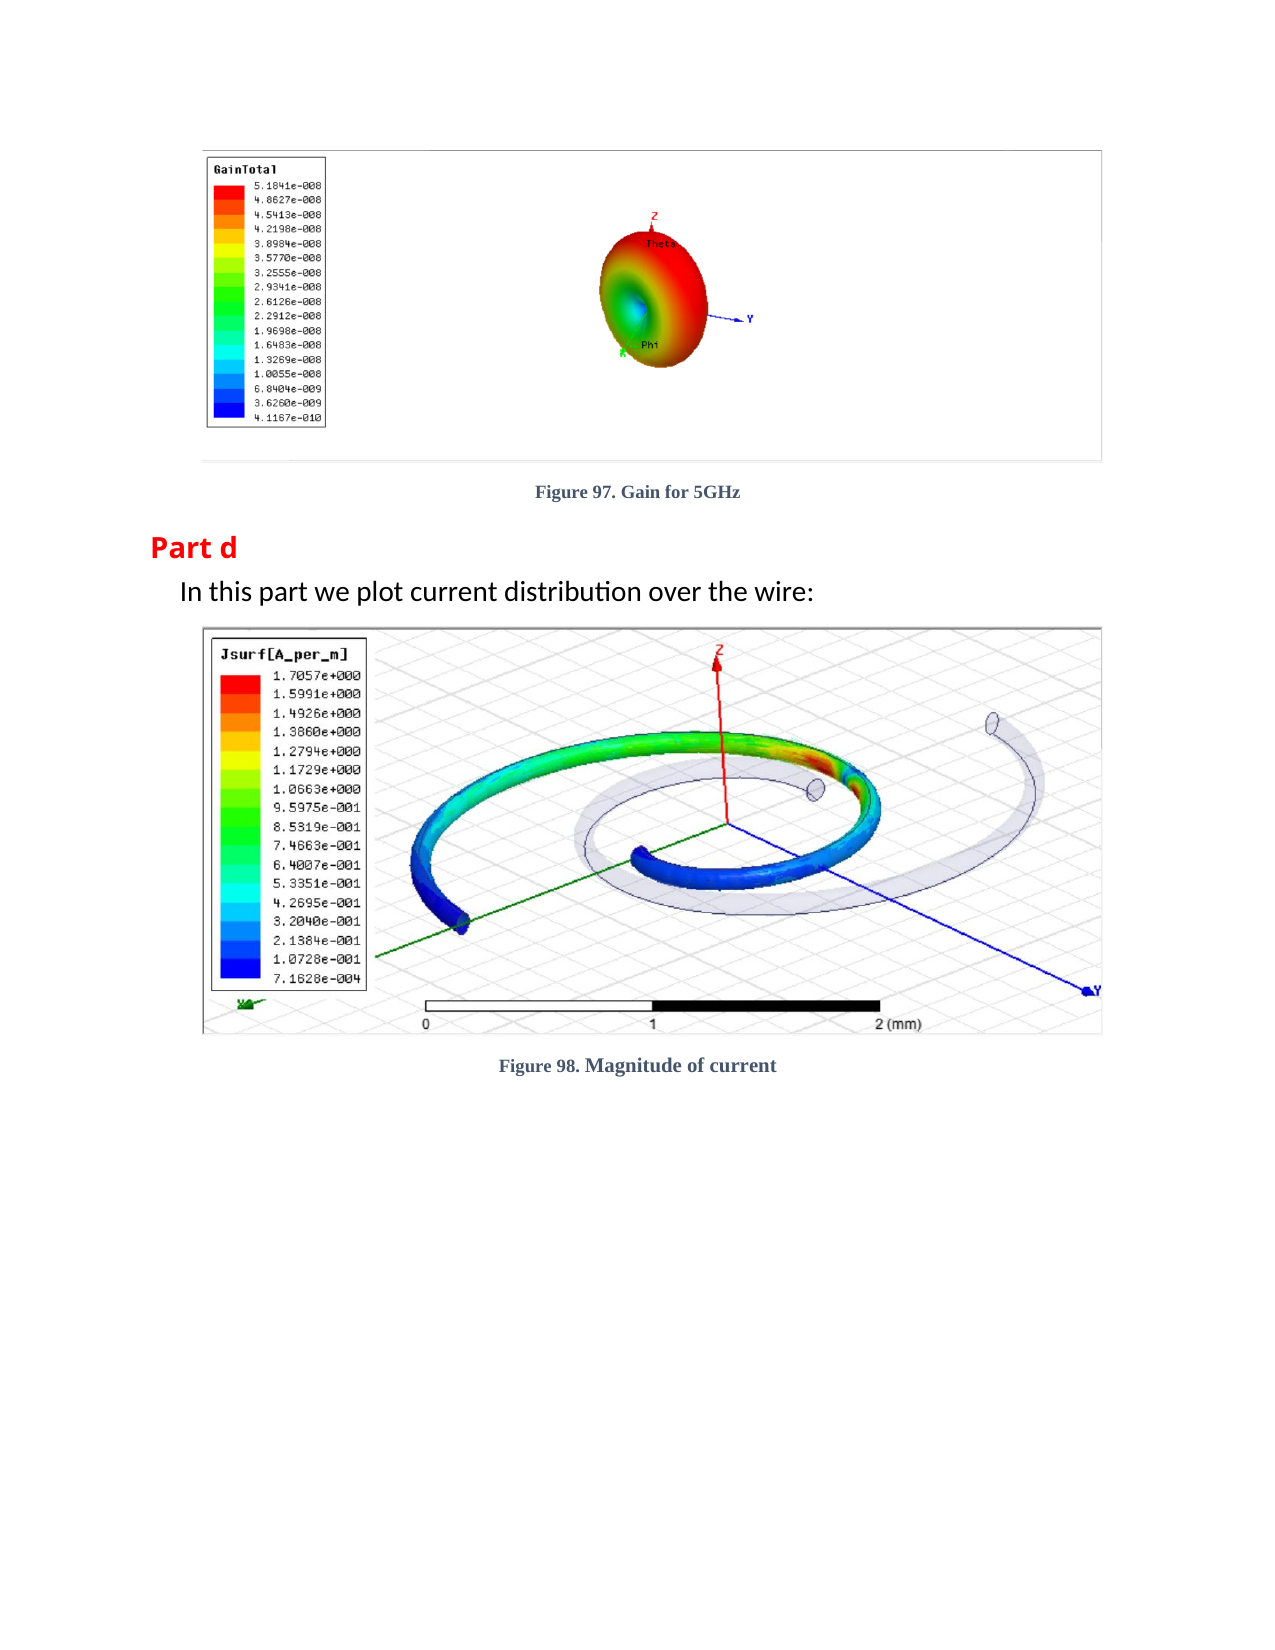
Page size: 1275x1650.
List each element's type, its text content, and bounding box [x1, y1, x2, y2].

text In this part we plot current distribution over the wire: [150, 573, 1125, 608]
subtitle Part d [150, 527, 1125, 567]
picture [202, 626, 1103, 1036]
picture [202, 150, 1103, 463]
